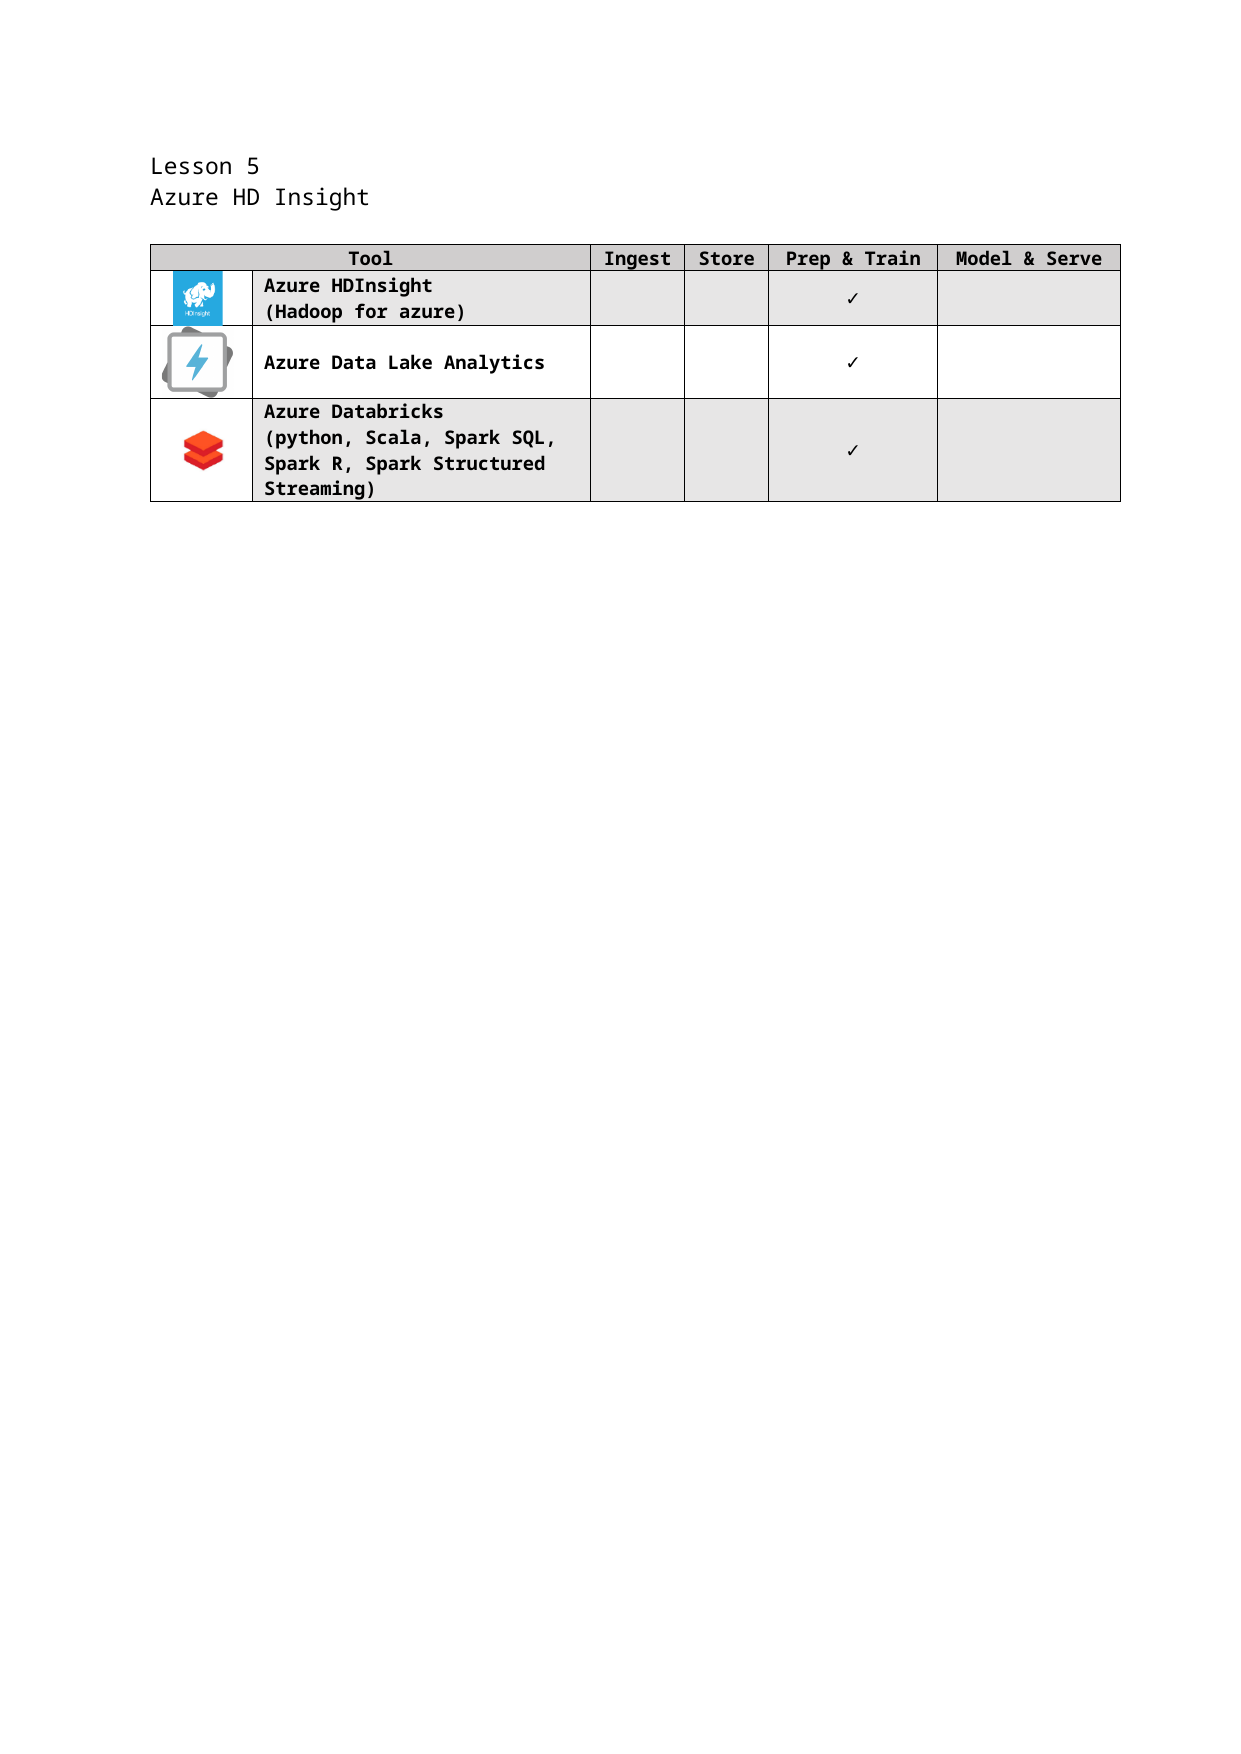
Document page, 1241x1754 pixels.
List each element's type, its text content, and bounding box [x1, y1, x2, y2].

table_cell [685, 326, 768, 398]
text Lesson 5 [150, 150, 1090, 181]
picture [161, 271, 234, 398]
table_cell [591, 399, 684, 501]
table_header Tool [151, 245, 590, 270]
table_cell [938, 399, 1120, 501]
table_cell ✓ [769, 399, 937, 501]
table_header Model & Serve [938, 245, 1120, 270]
table_cell Azure HDInsight (Hadoop for azure) [253, 271, 590, 325]
text Azure HD Insight [150, 181, 1090, 212]
table_cell [151, 271, 173, 325]
table_cell ✓ [769, 326, 937, 398]
table_cell [591, 326, 684, 398]
table_header Prep & Train [769, 245, 937, 270]
table_cell [151, 399, 252, 501]
table_cell [591, 271, 684, 325]
table_cell [223, 271, 252, 325]
table_cell Azure Data Lake Analytics [253, 326, 590, 398]
table_cell [151, 326, 161, 398]
table_header Store [685, 245, 768, 270]
table_cell [685, 399, 768, 501]
table_cell Azure Databricks (python, Scala, Spark SQL, Spark R, Spark Structured Streaming) [253, 399, 590, 501]
table_header Ingest [591, 245, 684, 270]
table_cell [234, 326, 252, 398]
table_cell [938, 271, 1120, 325]
table_cell [938, 326, 1120, 398]
picture [173, 420, 233, 480]
table_cell ✓ [769, 271, 937, 325]
table_cell [685, 271, 768, 325]
